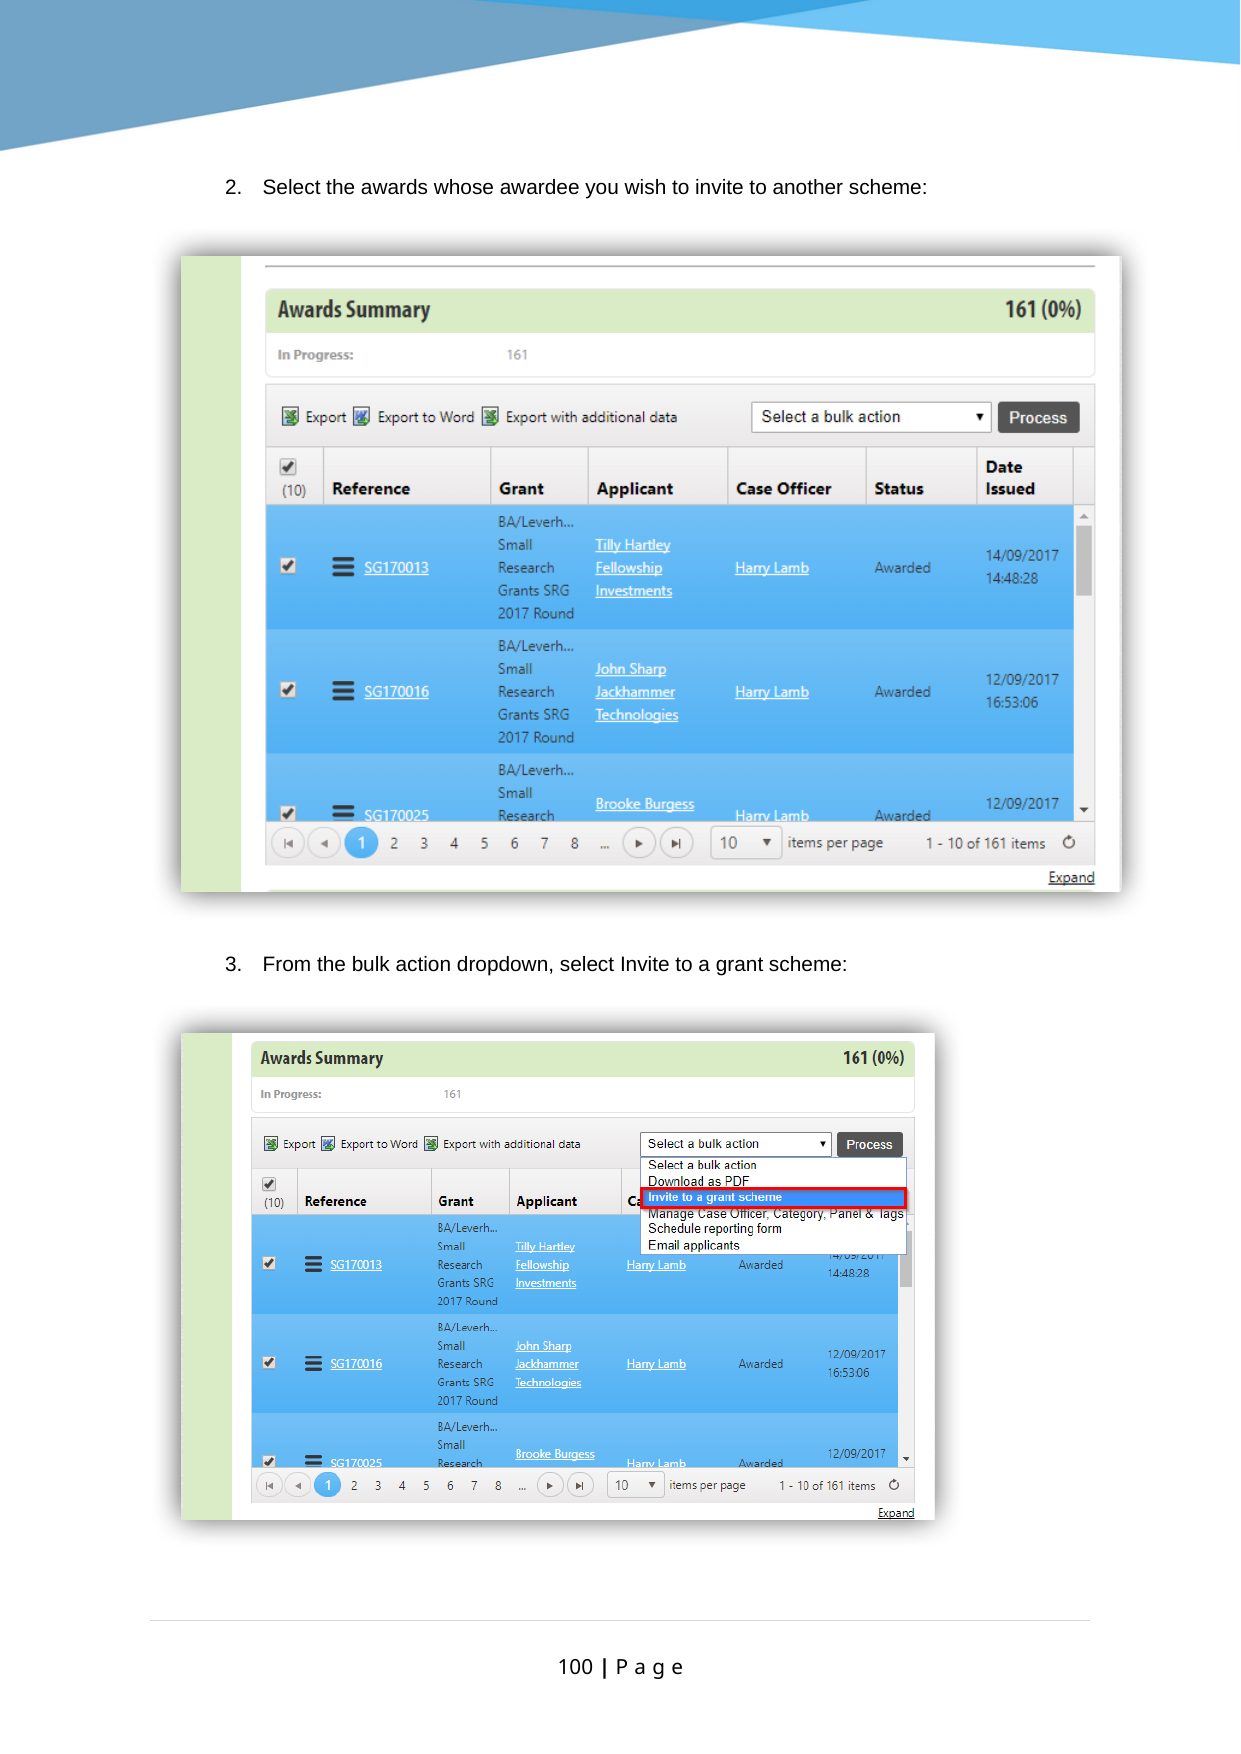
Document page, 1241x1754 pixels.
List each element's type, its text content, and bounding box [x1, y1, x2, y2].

list Select the awards whose awardee you wish to invite to another scheme: [225, 175, 1090, 199]
list From the bulk action dropdown, select Invite to a grant scheme: [225, 951, 1090, 975]
picture [181, 1033, 935, 1520]
picture [0, 0, 1241, 158]
picture [181, 256, 1122, 892]
